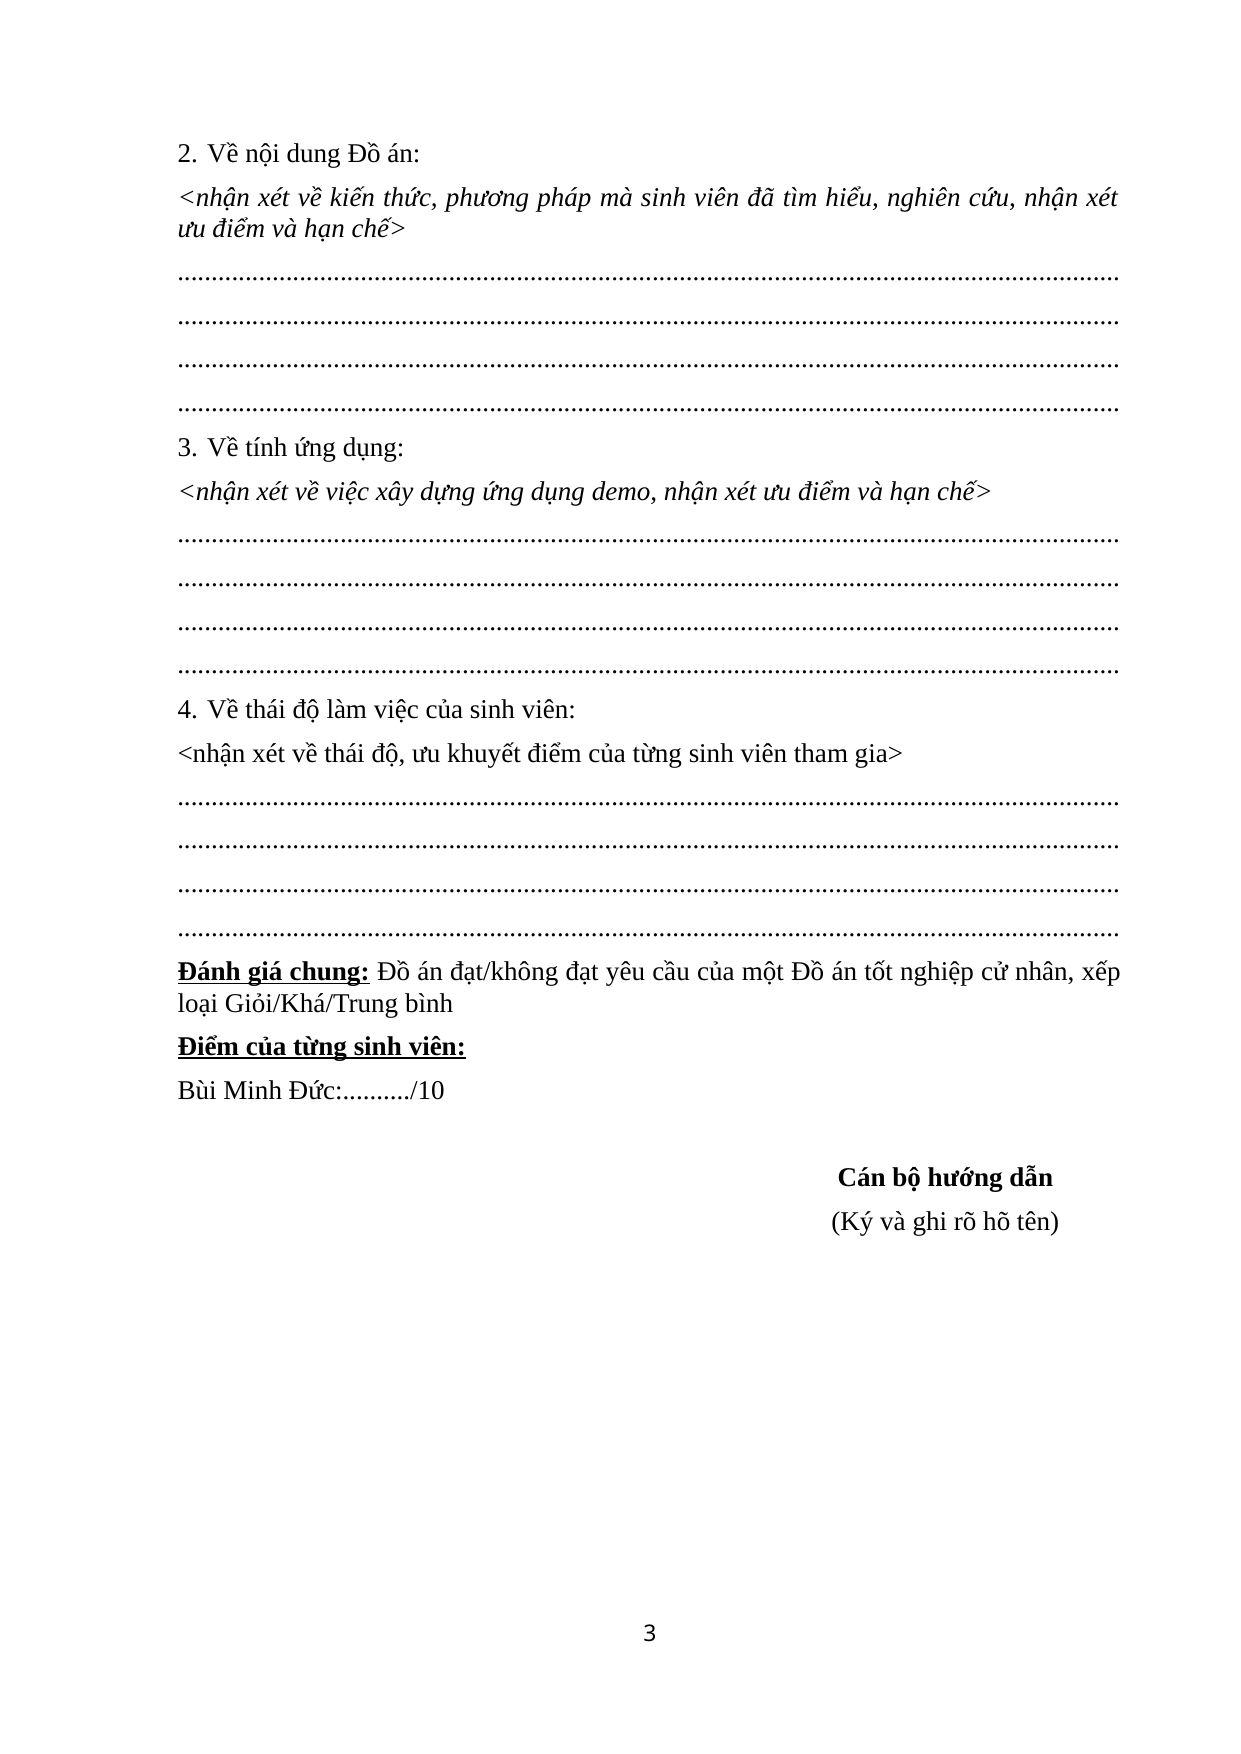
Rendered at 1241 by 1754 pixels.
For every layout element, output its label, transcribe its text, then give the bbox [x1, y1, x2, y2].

text <nhận xét về việc xây dựng ứng dụng demo, nhận xét ưu điểm và hạn chế> [177, 474, 1122, 506]
list Về tính ứng dụng: [177, 431, 1122, 462]
text <nhận xét về thái độ, ưu khuyết điểm của từng sinh viên tham gia> [177, 737, 1122, 768]
list Về thái độ làm việc của sinh viên: [177, 693, 1122, 724]
text Đánh giá chung: Đồ án đạt/không đạt yêu cầu của một Đồ án tốt nghiệp cử nhân, xếp loại Giỏi/Khá/Trung bình [177, 956, 1122, 1018]
text (Ký và ghi rõ hõ tên) [177, 1205, 1122, 1236]
text Bùi Minh Đức:........../10 [177, 1074, 1122, 1105]
text Cán bộ hướng dẫn [177, 1161, 1122, 1192]
list Về nội dung Đồ án: [177, 137, 1122, 169]
text Điểm của từng sinh viên: [177, 1030, 1122, 1061]
text <nhận xét về kiến thức, phương pháp mà sinh viên đã tìm hiểu, nghiên cứu, nhận xét ưu điểm và hạn chế> [177, 181, 1122, 243]
